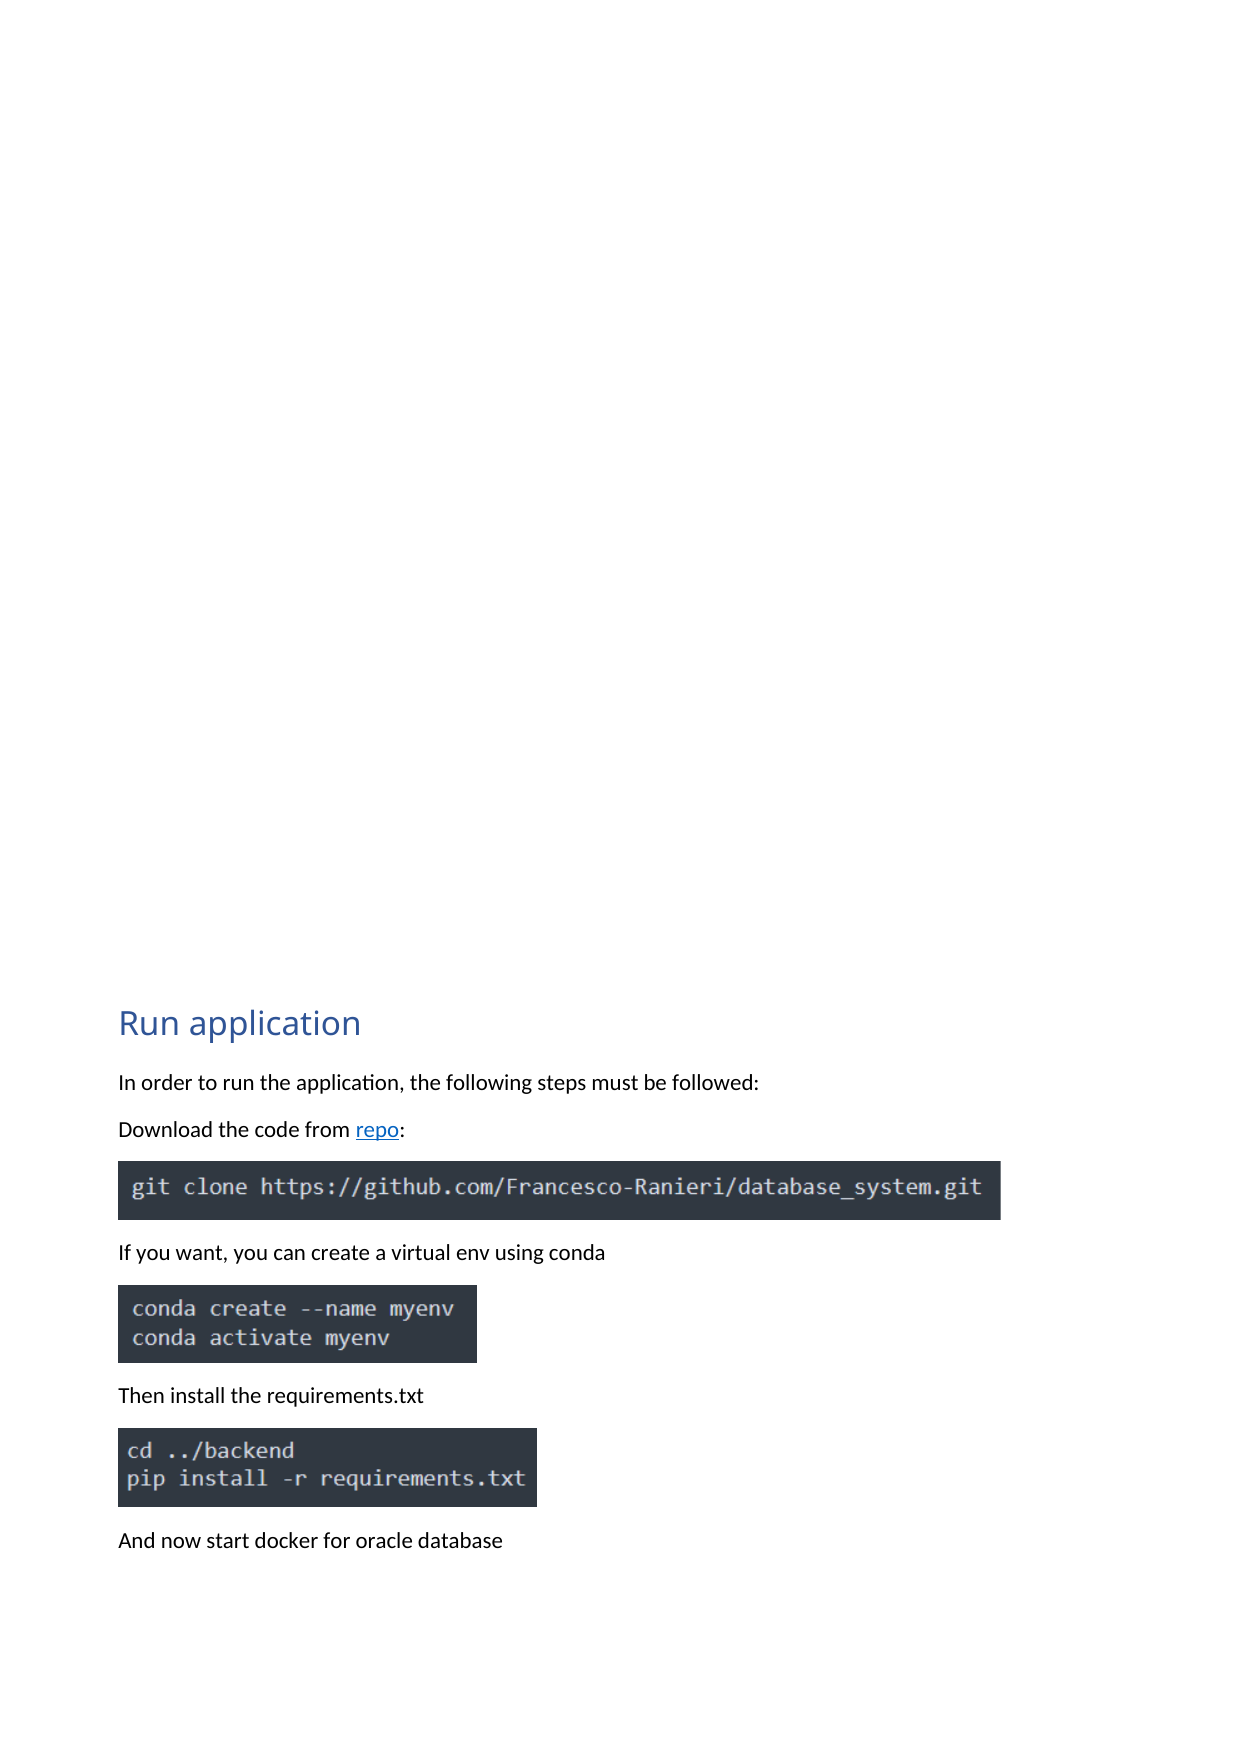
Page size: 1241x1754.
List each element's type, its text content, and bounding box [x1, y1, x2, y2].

text Then install the requirements.txt [118, 1381, 1122, 1409]
text If you want, you can create a virtual env using conda [118, 1238, 1122, 1266]
picture [118, 1161, 1001, 1220]
text And now start docker for oracle database [118, 1526, 1122, 1554]
text Download the code from repo: [118, 1115, 1122, 1143]
text In order to run the application, the following steps must be followed: [118, 1068, 1122, 1096]
picture [118, 1285, 477, 1363]
subtitle Run application [118, 1000, 1122, 1045]
picture [118, 1428, 537, 1507]
